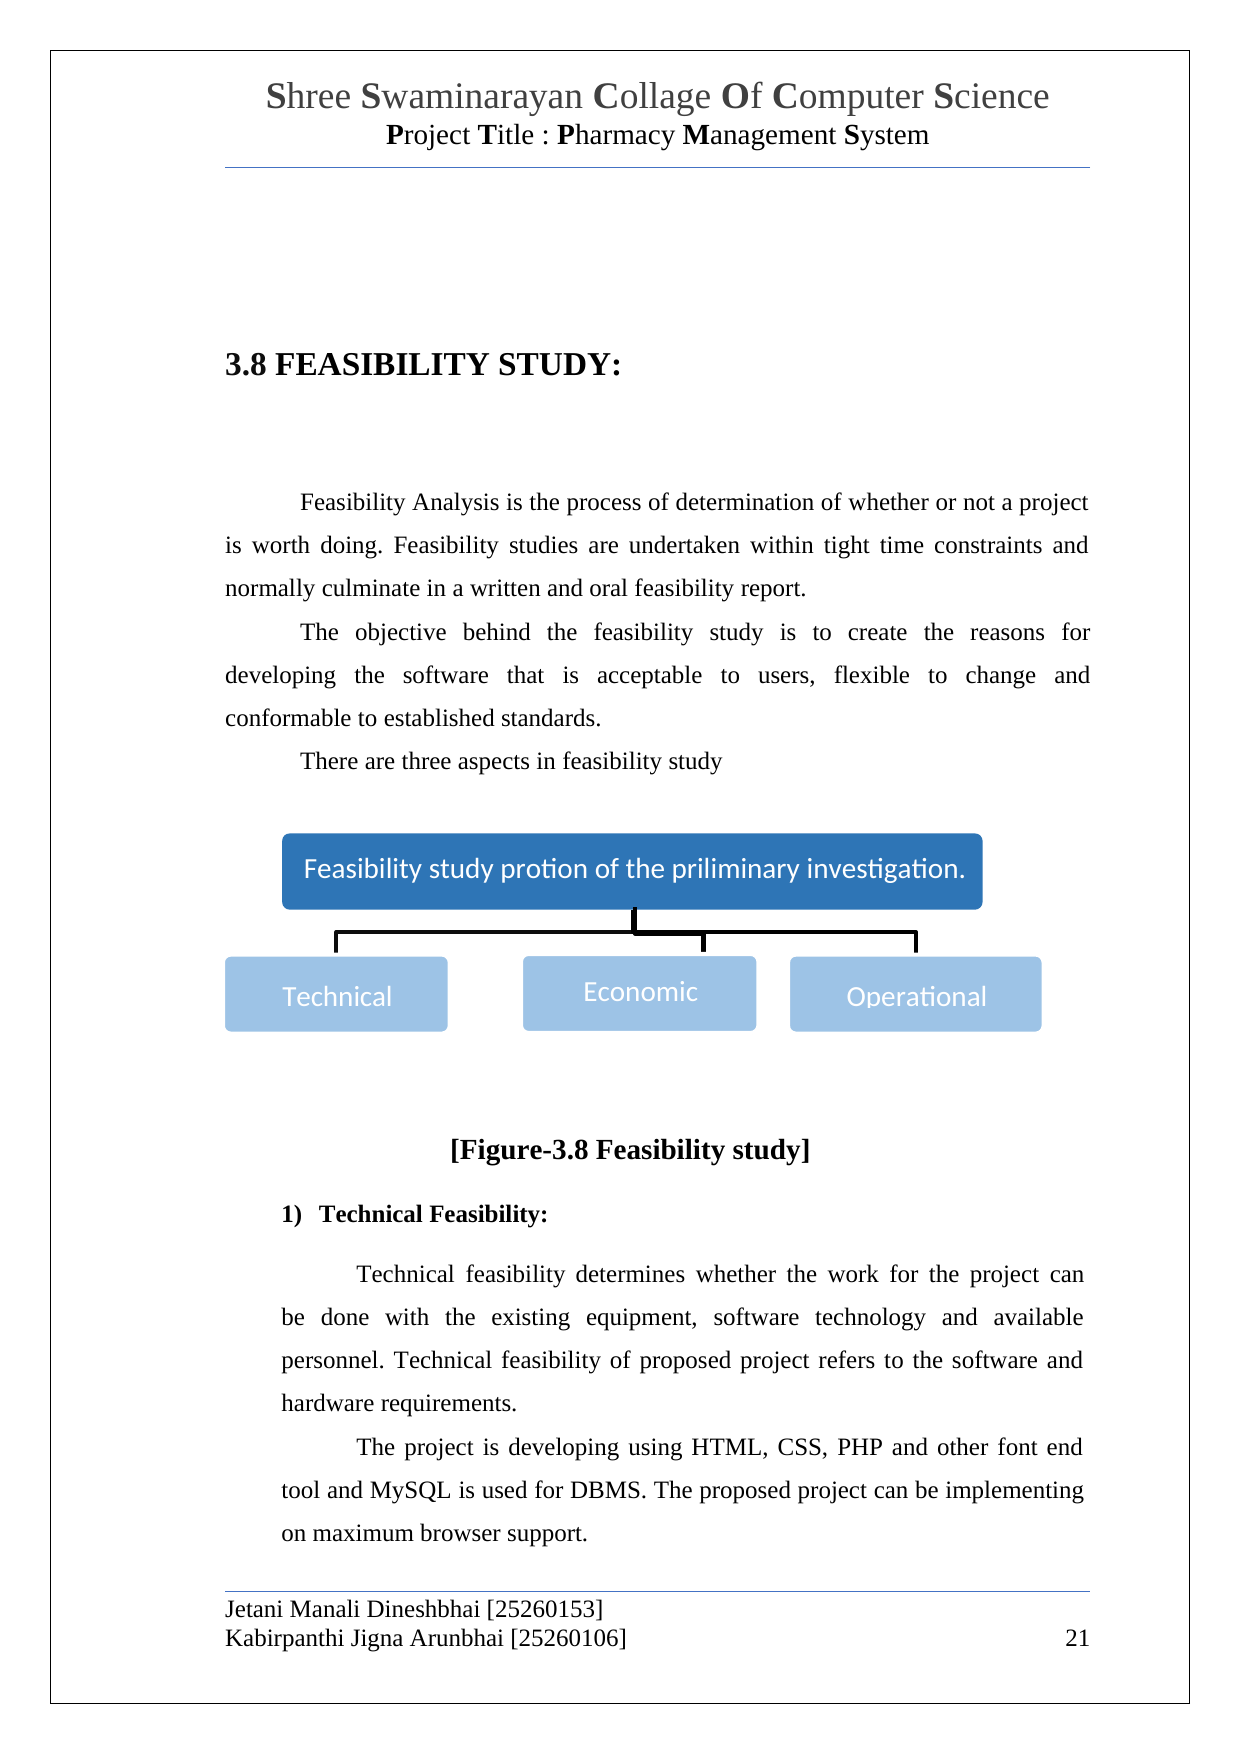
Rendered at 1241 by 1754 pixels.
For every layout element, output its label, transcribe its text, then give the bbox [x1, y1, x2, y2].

text There are three aspects in feasibility study [225, 746, 1090, 775]
text [Figure-3.8 Feasibility study] [375, 1132, 1090, 1166]
list Technical Feasibility: [281, 1199, 1090, 1228]
text Feasibility Analysis is the process of determination of whether or not a project is worth doing. Feasibility studies are undertaken within tight time constraints and normally culminate in a written and oral feasibility report. [225, 487, 1090, 602]
text The objective behind the feasibility study is to create the reasons for developing the software that is acceptable to users, flexible to change and conformable to established standards. [225, 617, 1090, 732]
text Technical feasibility determines whether the work for the project can be done with the existing equipment, software technology and available personnel. Technical feasibility of proposed project refers to the software and hardware requirements. [281, 1259, 1084, 1417]
text The project is developing using HTML, CSS, PHP and other font end tool and MySQL is used for DBMS. The proposed project can be implementing on maximum browser support. [281, 1432, 1084, 1547]
text 3.8 FEASIBILITY STUDY: [275, 344, 1090, 382]
